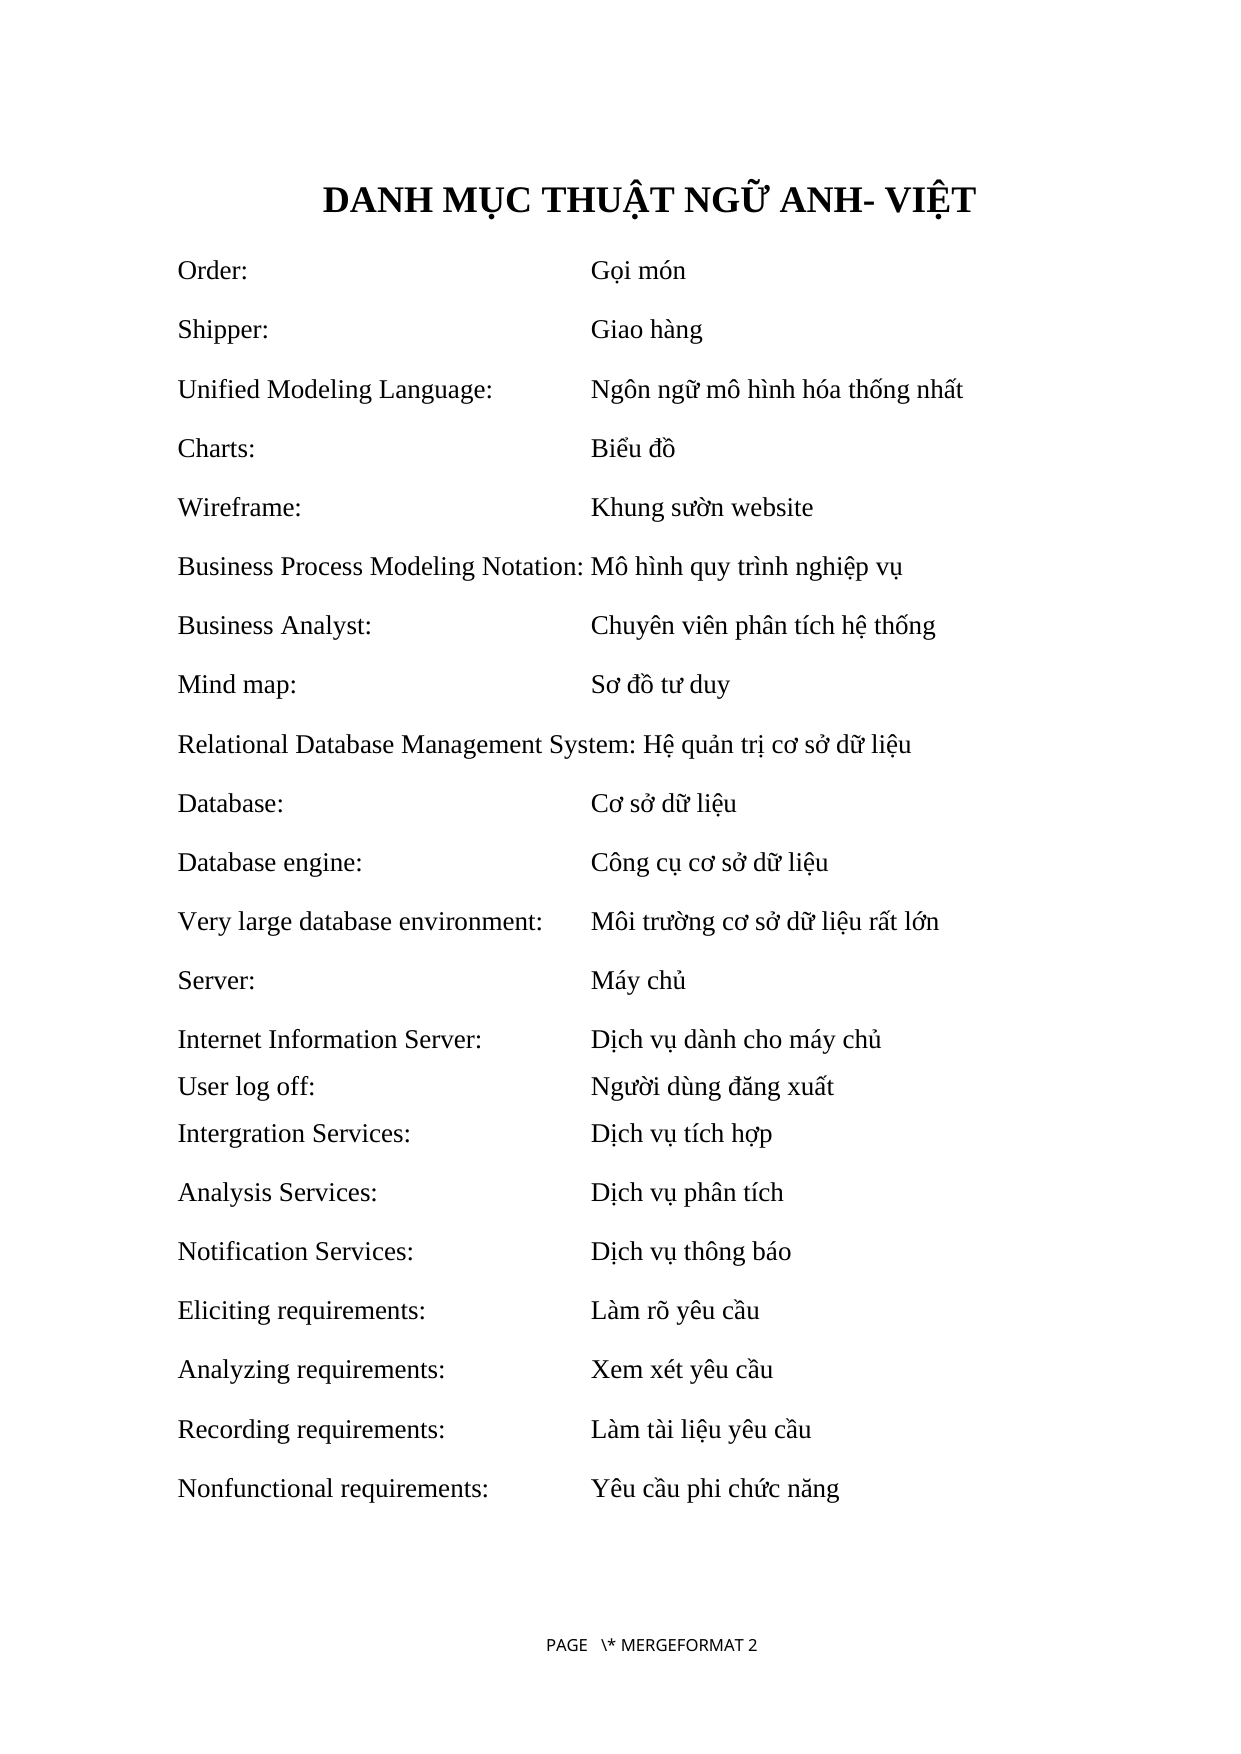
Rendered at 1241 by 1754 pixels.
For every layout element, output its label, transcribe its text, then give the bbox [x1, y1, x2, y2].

text Charts: Biểu đồ [177, 432, 1122, 463]
text Analysis Services: Dịch vụ phân tích [177, 1176, 1122, 1207]
text Notification Services: Dịch vụ thông báo [177, 1235, 1122, 1266]
text Relational Database Management System: Hệ quản trị cơ sở dữ liệu [177, 728, 1122, 759]
text Unified Modeling Language: Ngôn ngữ mô hình hóa thống nhất [177, 373, 1122, 404]
text Database engine: Công cụ cơ sở dữ liệu [177, 846, 1122, 877]
text Server: Máy chủ [177, 964, 1122, 996]
text Database: Cơ sở dữ liệu [177, 787, 1122, 818]
text Recording requirements: Làm tài liệu yêu cầu [177, 1413, 1122, 1444]
text Very large database environment: Môi trường cơ sở dữ liệu rất lớn [177, 905, 1122, 936]
text Order: Gọi món [177, 254, 1122, 286]
text Business Analyst: Chuyên viên phân tích hệ thống [177, 609, 1122, 641]
text Analyzing requirements: Xem xét yêu cầu [177, 1353, 1122, 1385]
text Wireframe: Khung sườn website [177, 491, 1122, 522]
text Shipper: Giao hàng [177, 313, 1122, 345]
text Intergration Services: Dịch vụ tích hợp [177, 1117, 1122, 1148]
subtitle DANH MỤC THUẬT NGỮ ANH- VIỆT [177, 177, 1122, 220]
text Nonfunctional requirements: Yêu cầu phi chức năng [177, 1472, 1122, 1503]
text Eliciting requirements: Làm rõ yêu cầu [177, 1294, 1122, 1326]
text Business Process Modeling Notation: Mô hình quy trình nghiệp vụ [177, 550, 1122, 581]
text Internet Information Server: Dịch vụ dành cho máy chủ [177, 1023, 1122, 1055]
text Mind map: Sơ đồ tư duy [177, 668, 1122, 700]
text User log off: Người dùng đăng xuất [177, 1070, 1122, 1101]
